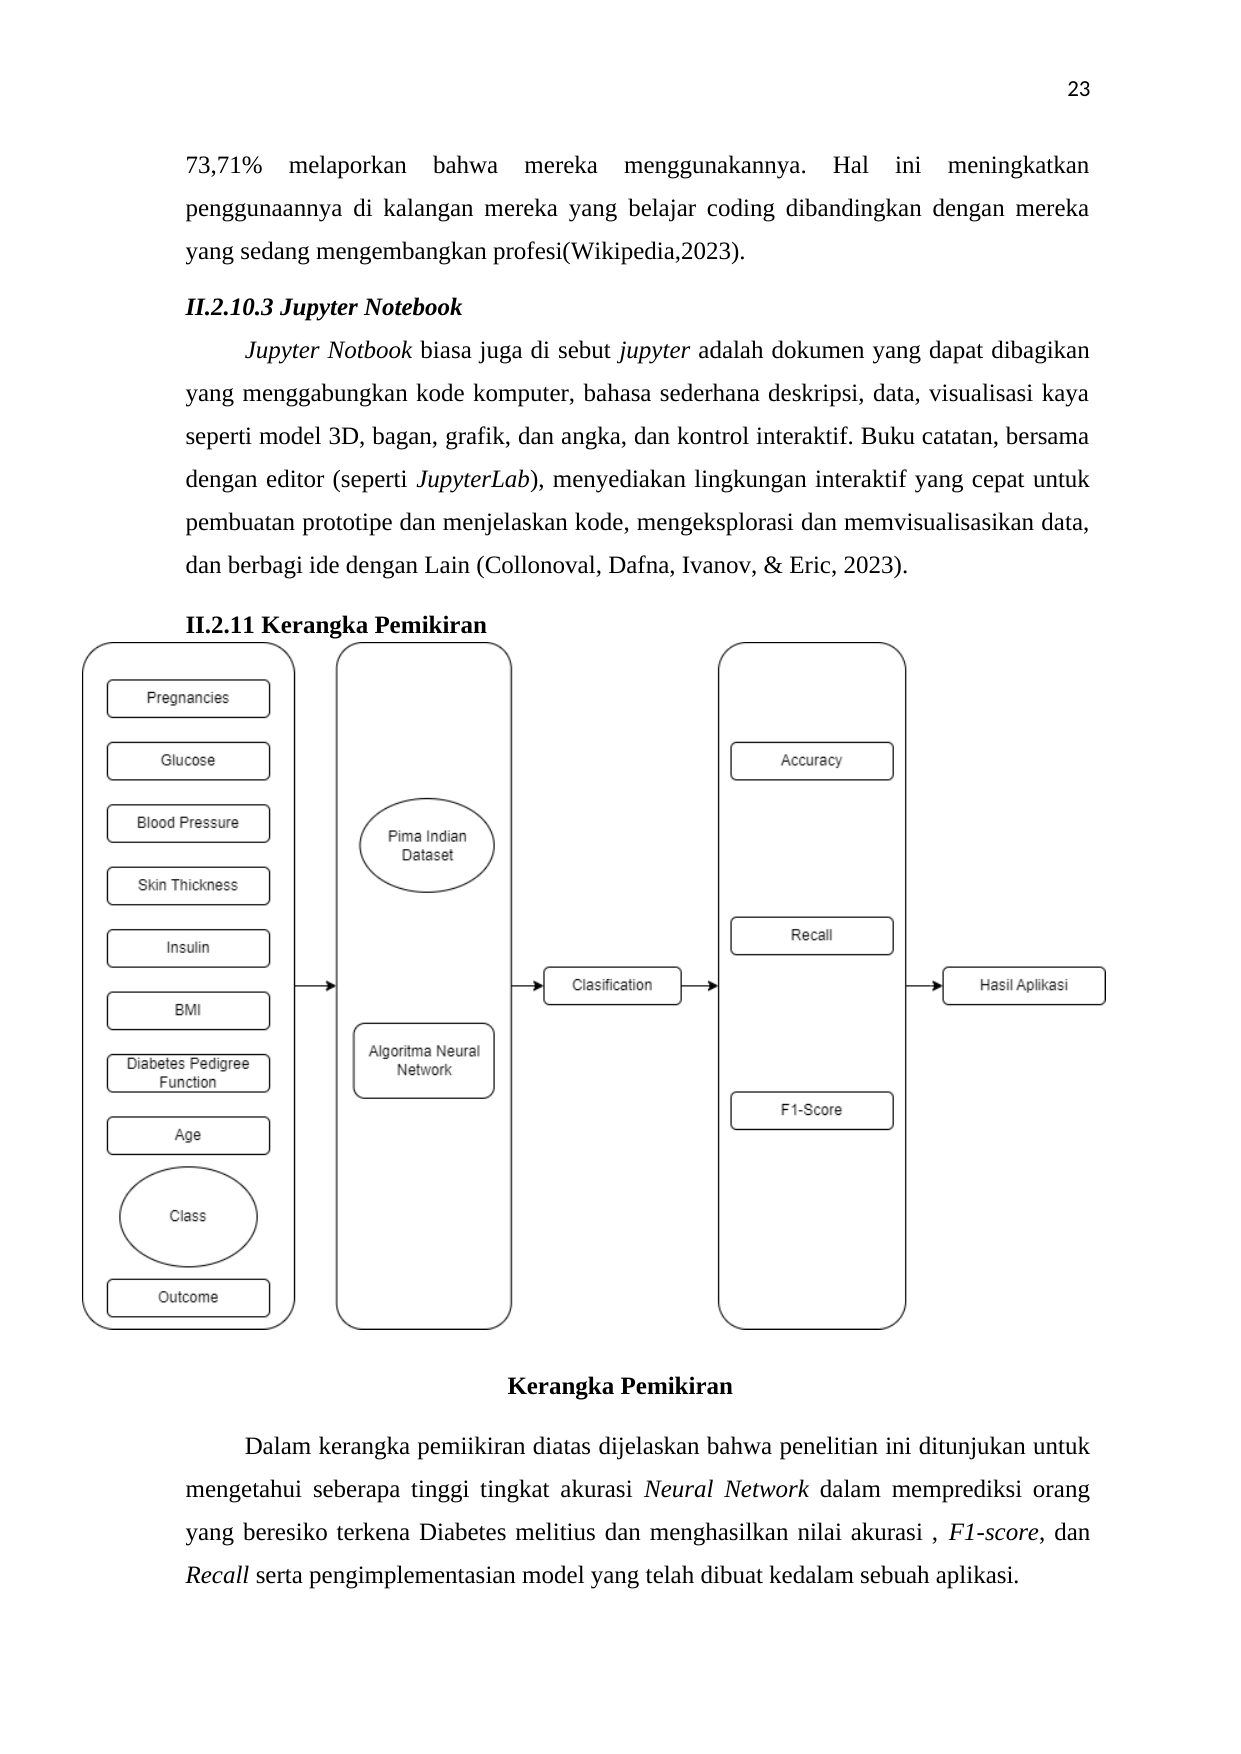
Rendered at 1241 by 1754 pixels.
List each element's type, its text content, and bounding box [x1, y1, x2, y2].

text Kerangka Pemikiran [150, 1330, 1090, 1400]
text Jupyter Notbook biasa juga di sebut jupyter adalah dokumen yang dapat dibagikan yang menggabungkan kode komputer, bahasa sederhana deskripsi, data, visualisasi kaya seperti model 3D, bagan, grafik, dan angka, dan kontrol interaktif. Buku catatan, bersama dengan editor (seperti JupyterLab), menyediakan lingkungan interaktif yang cepat untuk pembuatan prototipe dan menjelaskan kode, mengeksplorasi dan memvisualisasikan data, dan berbagi ide dengan Lain . [185, 335, 1090, 579]
subtitle Jupyter Notebook [185, 292, 1090, 321]
text Dalam kerangka pemiikiran diatas dijelaskan bahwa penelitian ini ditunjukan untuk mengetahui seberapa tinggi tingkat akurasi Neural Network dalam memprediksi orang yang beresiko terkena Diabetes melitius dan menghasilkan nilai akurasi , F1-score, dan Recall serta pengimplementasian model yang telah dibuat kedalam sebuah aplikasi. [185, 1431, 1090, 1589]
subtitle Kerangka Pemikiran [185, 610, 1090, 639]
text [185, 150, 1090, 265]
